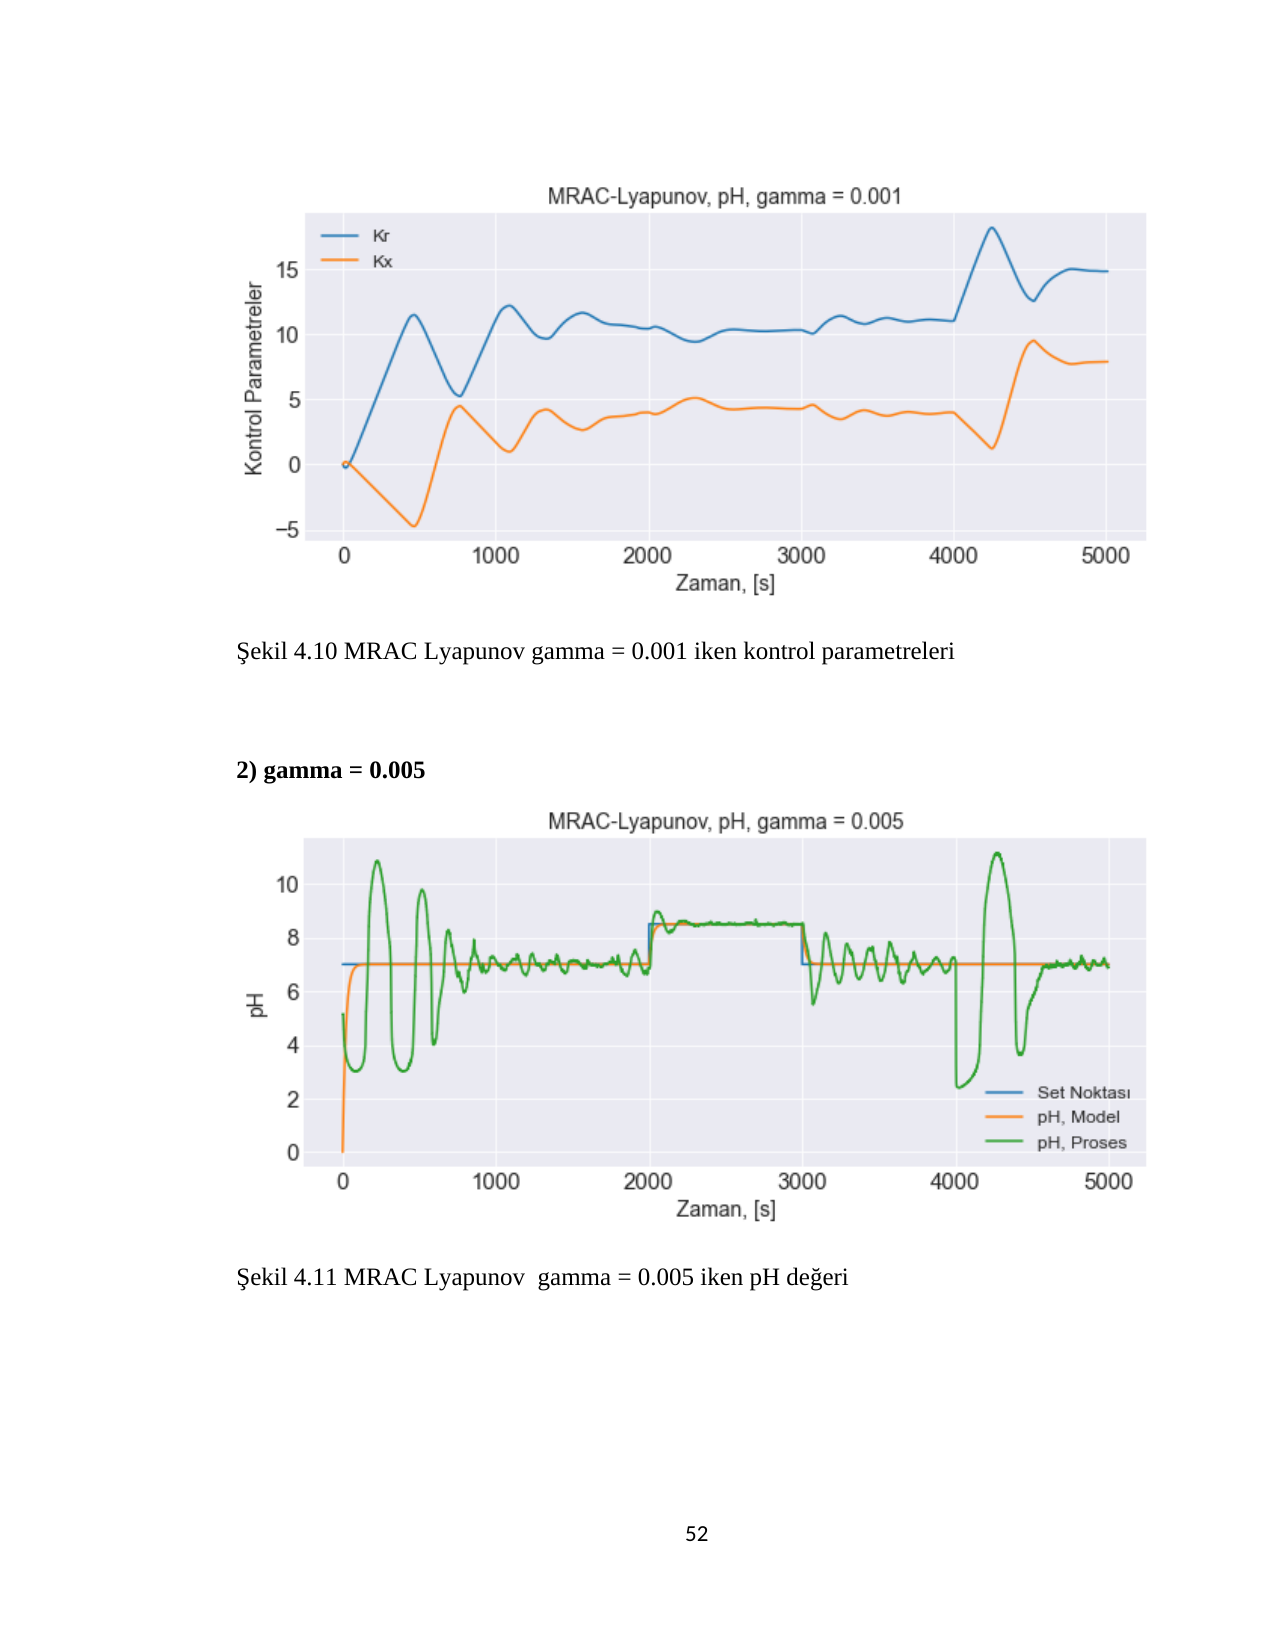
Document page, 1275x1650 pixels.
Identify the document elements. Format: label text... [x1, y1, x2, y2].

text Şekil 4.10 MRAC Lyapunov gamma = 0.001 iken kontrol parametreleri [236, 636, 1157, 664]
picture [236, 177, 1157, 605]
picture [236, 803, 1157, 1232]
text Şekil 4.11 MRAC Lyapunov gamma = 0.005 iken pH değeri [236, 1262, 1157, 1291]
text 2) gamma = 0.005 [236, 755, 1157, 784]
